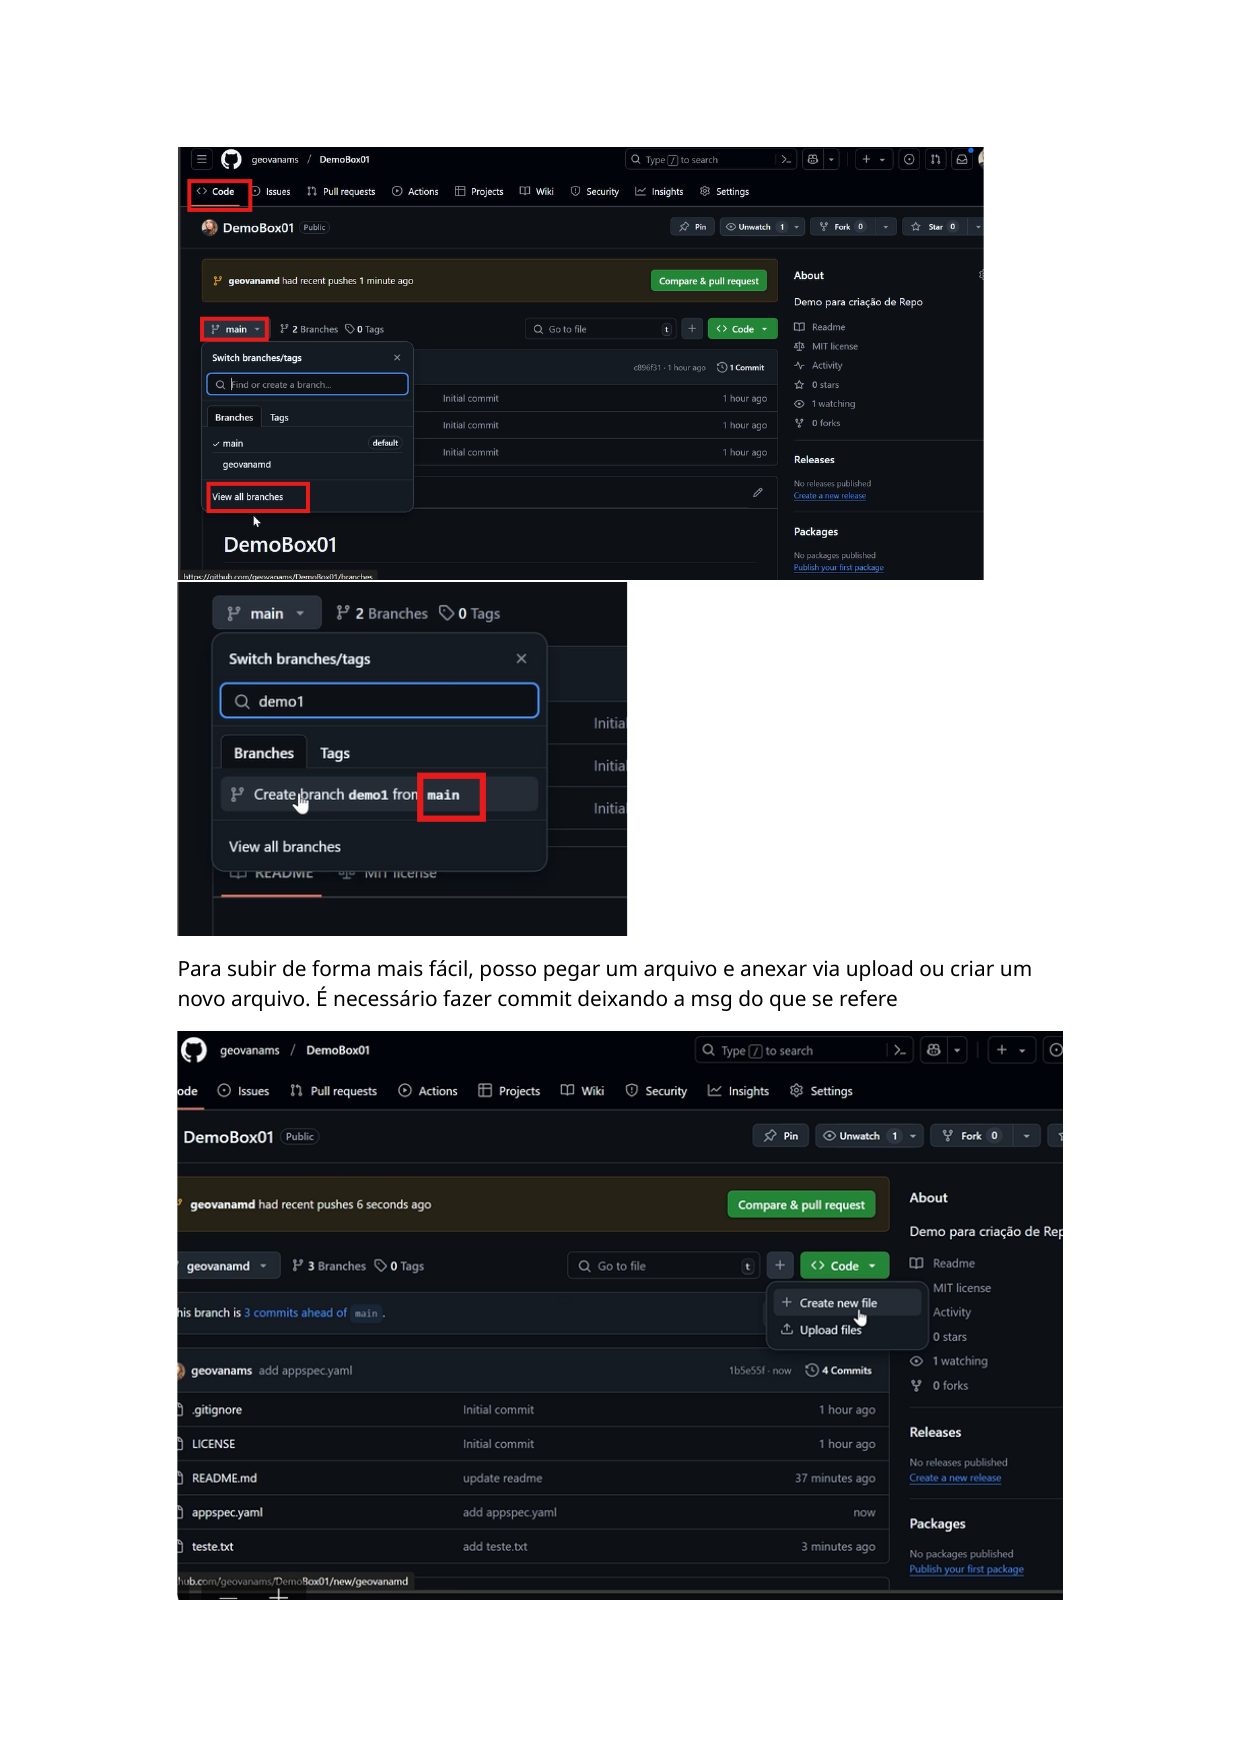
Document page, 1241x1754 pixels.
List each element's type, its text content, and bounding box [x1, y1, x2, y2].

picture [177, 582, 628, 936]
picture [177, 147, 984, 580]
picture [177, 1031, 1063, 1600]
text Para subir de forma mais fácil, posso pegar um arquivo e anexar via upload ou criar um novo arquivo. É necessário fazer commit deixando a msg do que se refere [177, 954, 1063, 1013]
